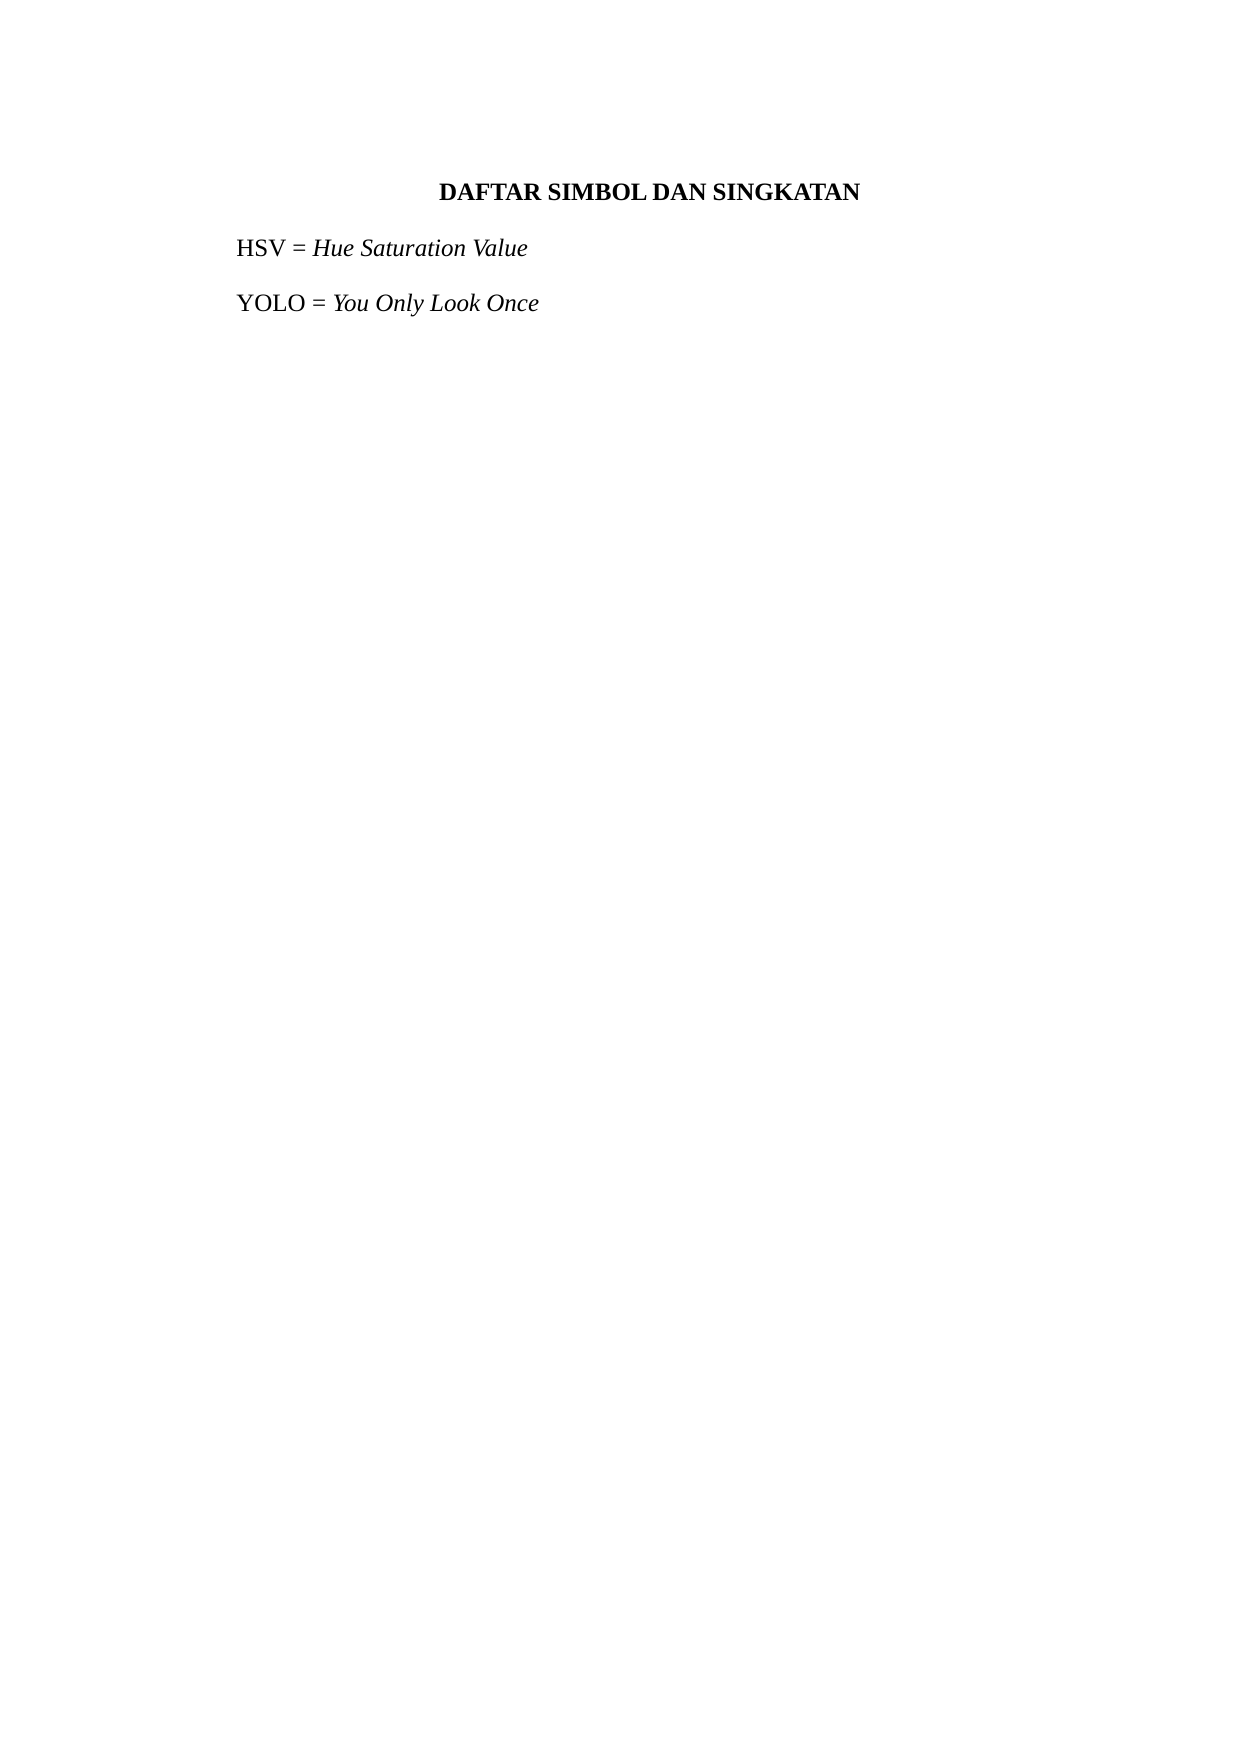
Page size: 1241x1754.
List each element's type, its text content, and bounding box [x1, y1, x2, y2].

text YOLO = You Only Look Once [236, 288, 1063, 317]
subtitle DAFTAR SIMBOL DAN SINGKATAN [236, 177, 1063, 206]
text HSV = Hue Saturation Value [236, 233, 1063, 262]
